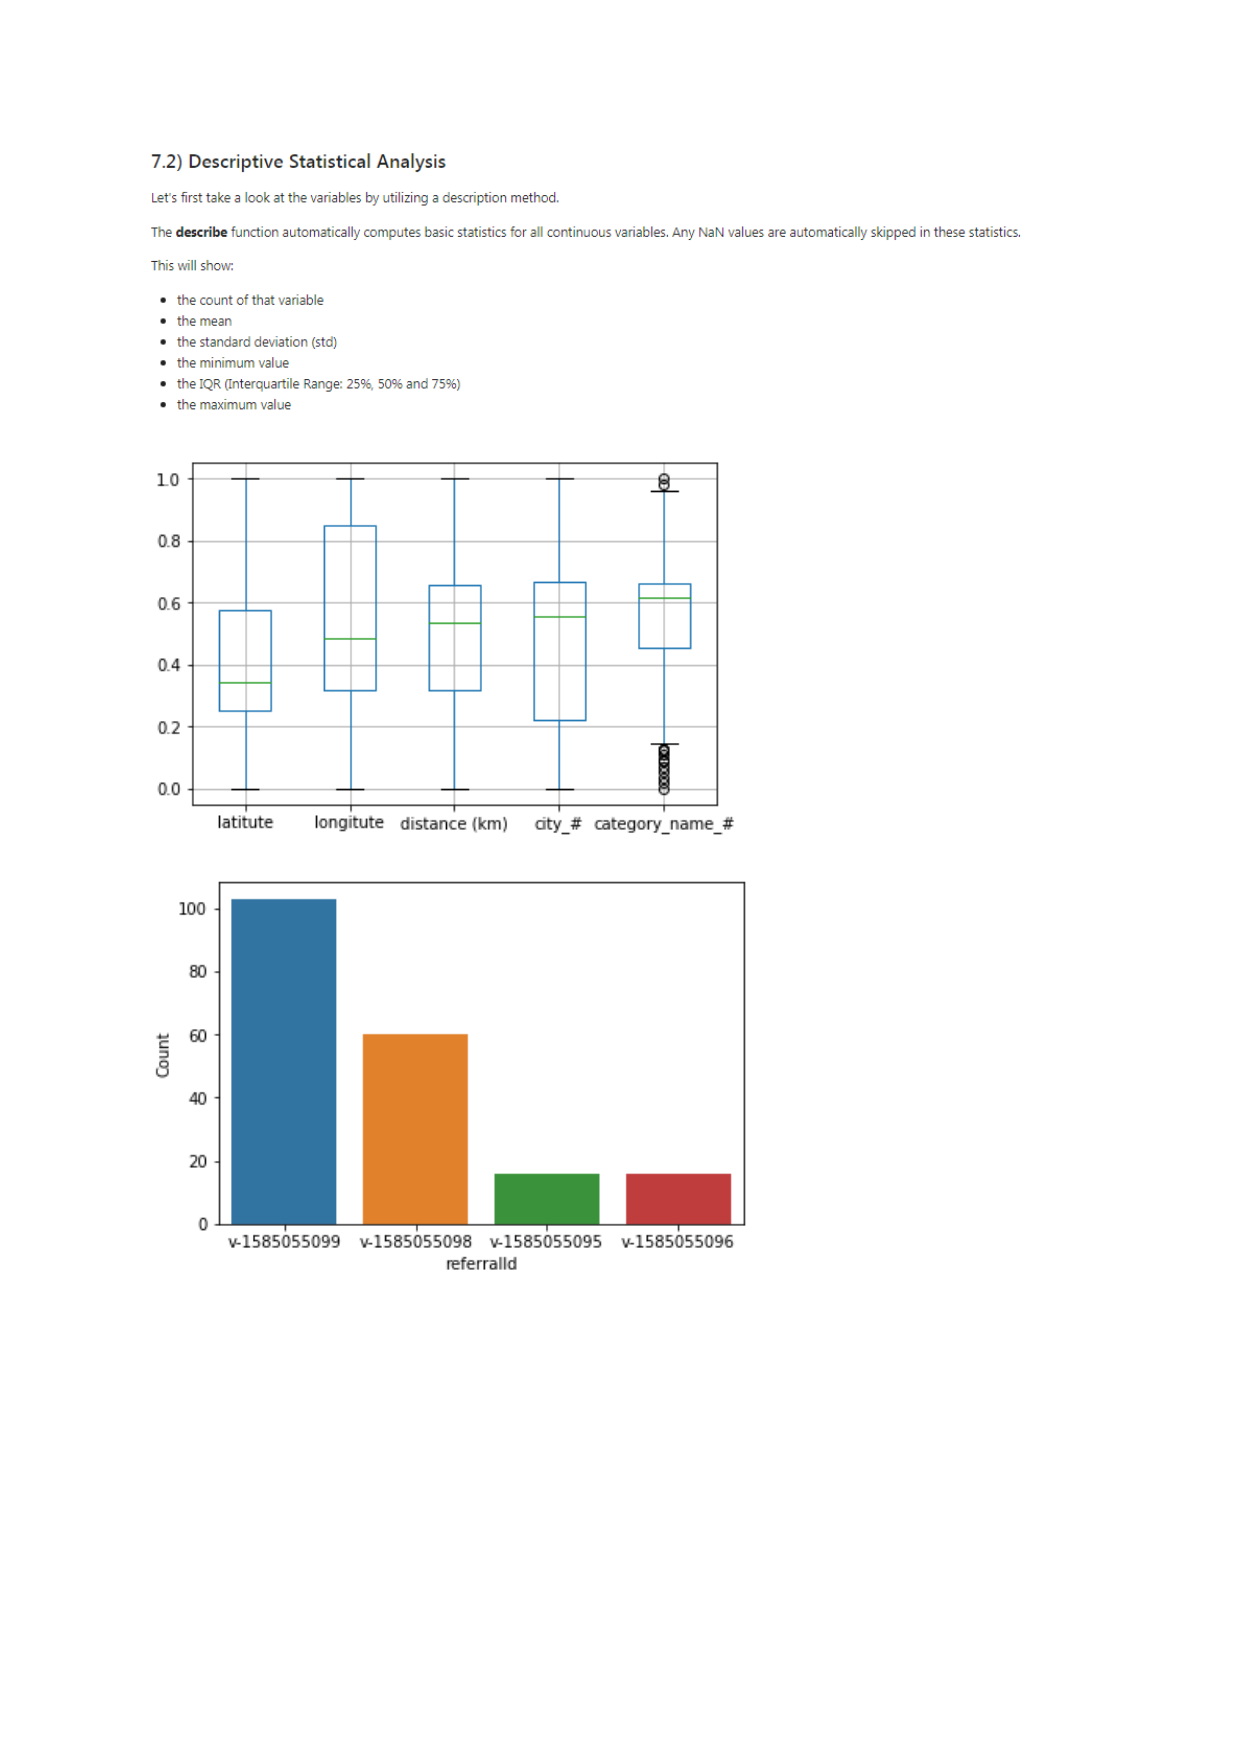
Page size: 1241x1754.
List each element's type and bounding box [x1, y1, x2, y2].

picture [147, 447, 745, 844]
picture [147, 147, 1092, 423]
picture [147, 868, 758, 1284]
